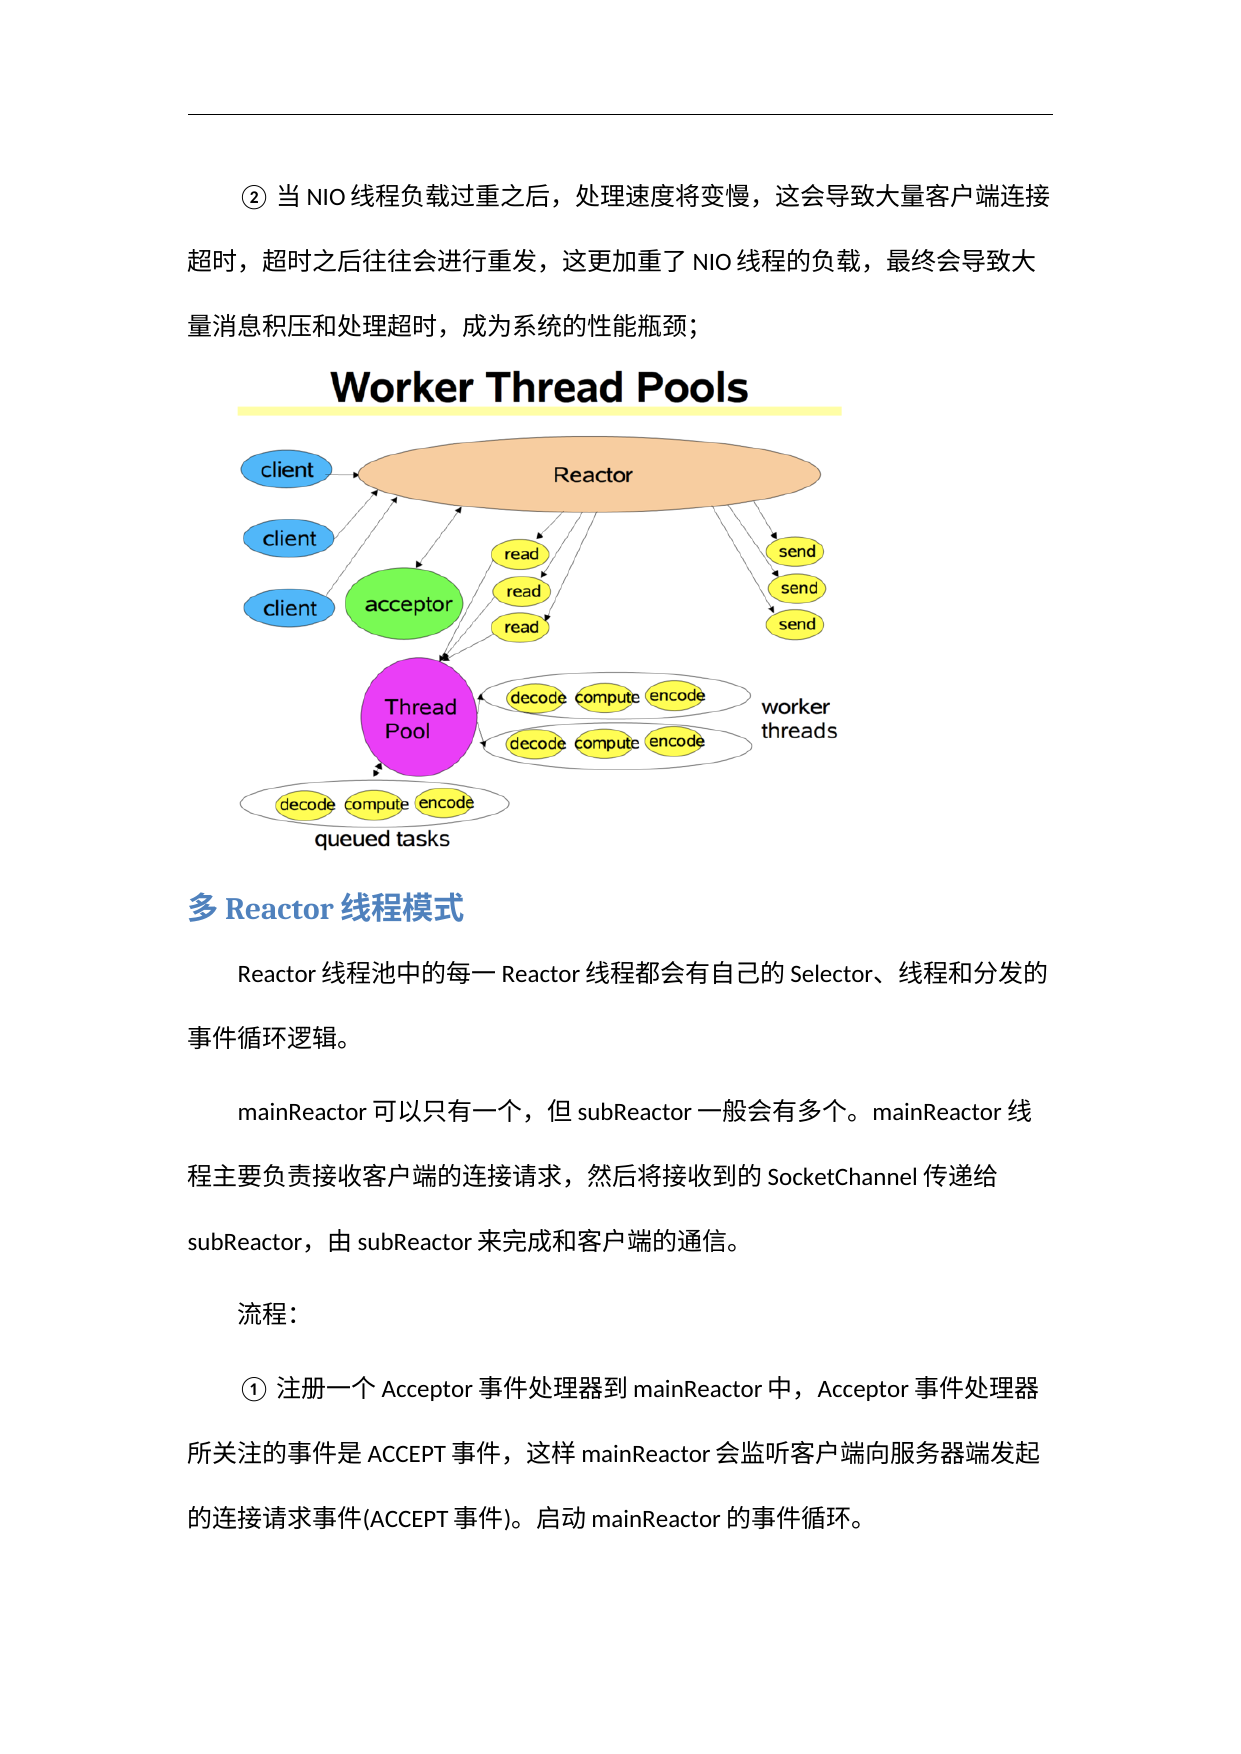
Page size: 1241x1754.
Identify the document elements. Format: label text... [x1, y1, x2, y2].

text ② 当NIO线程负载过重之后，处理速度将变慢，这会导致大量客户端连接超时，超时之后往往会进行重发，这更加重了NIO线程的负载，最终会导致大量消息积压和处理超时，成为系统的性能瓶颈； [187, 162, 1053, 357]
picture [237, 365, 842, 853]
text Reactor线程池中的每一Reactor线程都会有自己的Selector、线程和分发的事件循环逻辑。 [187, 939, 1053, 1069]
text ① 注册一个Acceptor事件处理器到mainReactor中，Acceptor事件处理器所关注的事件是ACCEPT事件，这样mainReactor会监听客户端向服务器端发起的连接请求事件(ACCEPT事件)。启动mainReactor的事件循环。 [187, 1354, 1053, 1549]
text 流程： [187, 1280, 1053, 1345]
subtitle 多Reactor线程模式 [187, 874, 1053, 939]
text mainReactor可以只有一个，但subReactor一般会有多个。mainReactor线程主要负责接收客户端的连接请求，然后将接收到的SocketChannel传递给subReactor，由subReactor来完成和客户端的通信。 [187, 1077, 1053, 1272]
